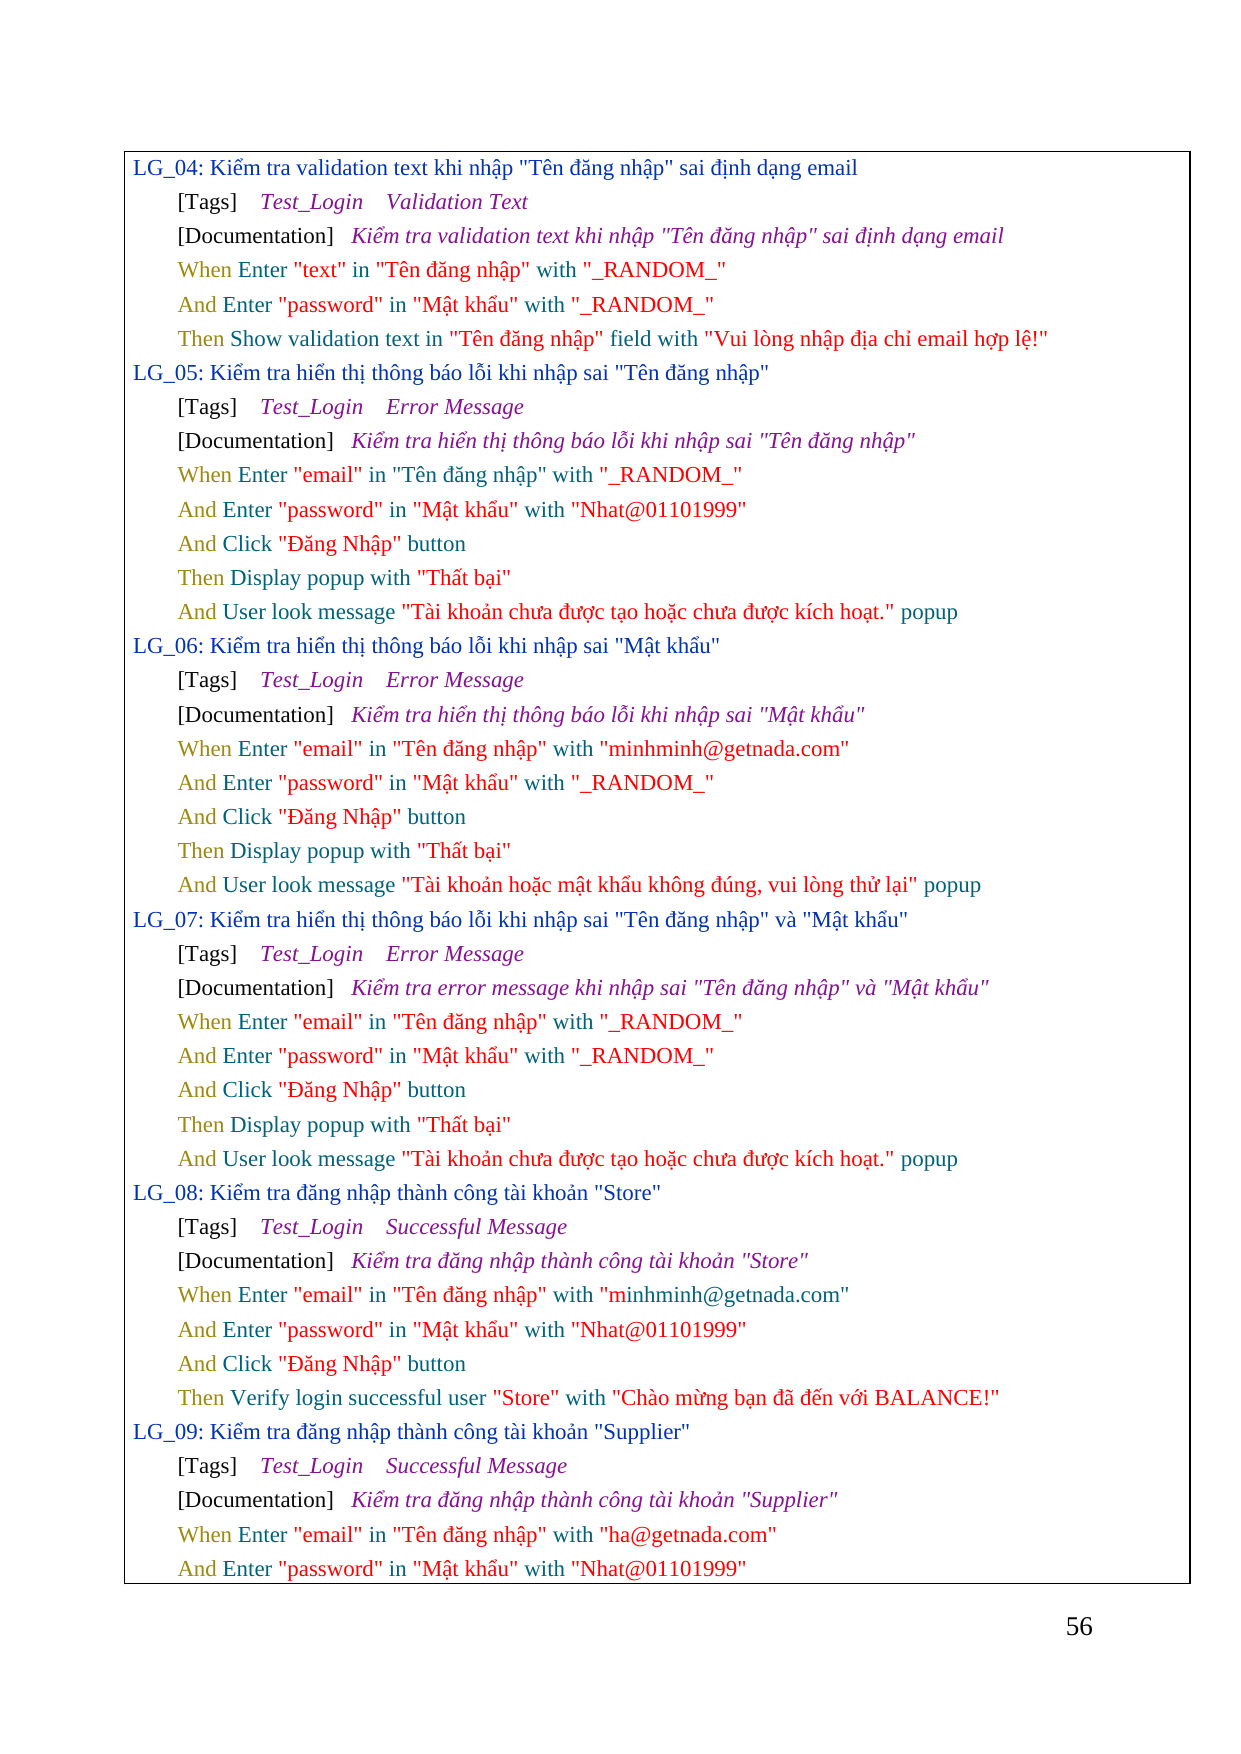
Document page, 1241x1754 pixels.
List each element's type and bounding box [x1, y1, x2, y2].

picture [225, 1367, 236, 1371]
picture [822, 1291, 829, 1300]
picture [565, 261, 572, 275]
picture [225, 547, 236, 551]
picture [399, 1116, 406, 1130]
text [125, 152, 1189, 1583]
picture [399, 842, 406, 856]
picture [233, 604, 238, 615]
picture [225, 1093, 236, 1097]
picture [691, 1286, 698, 1300]
picture [233, 1151, 238, 1162]
picture [553, 774, 560, 788]
picture [504, 466, 511, 480]
picture [399, 569, 406, 583]
picture [233, 877, 238, 888]
picture [225, 820, 236, 824]
